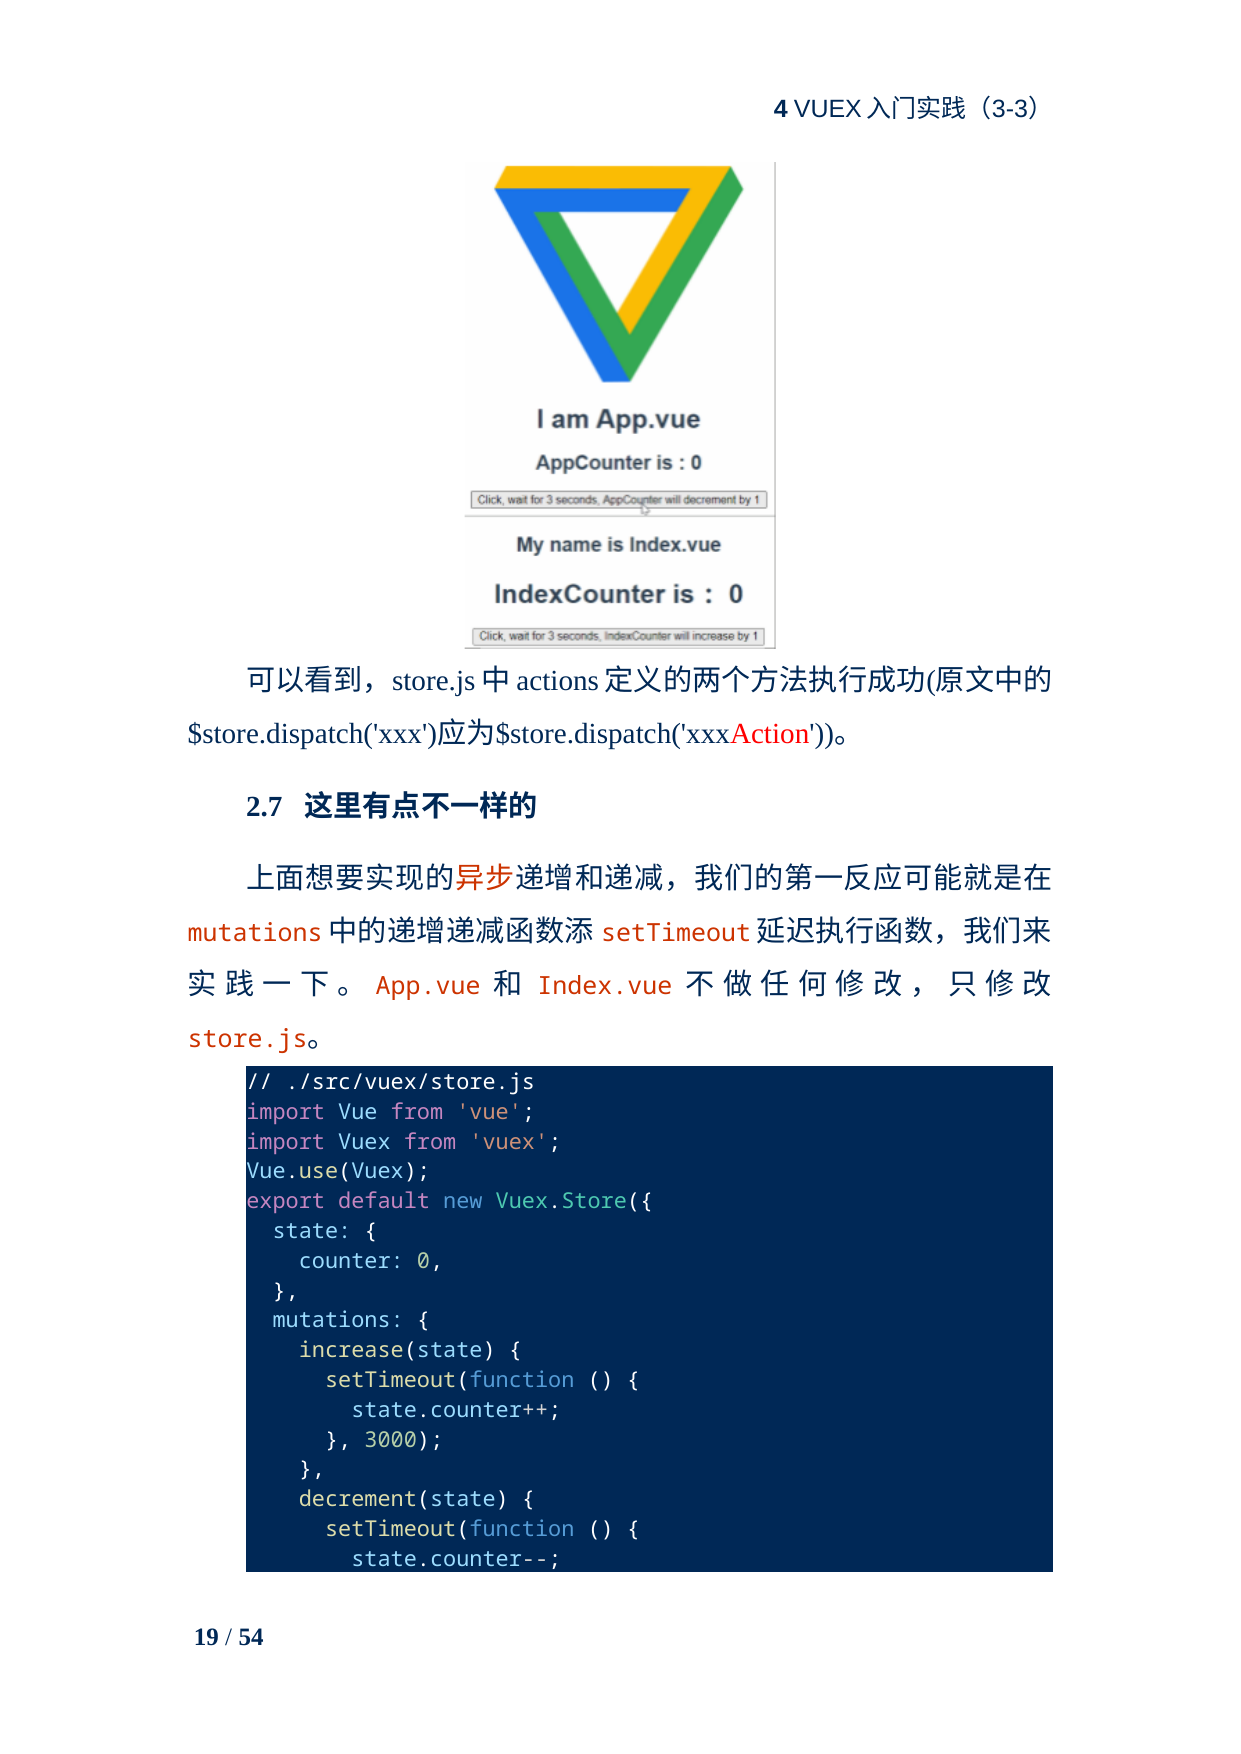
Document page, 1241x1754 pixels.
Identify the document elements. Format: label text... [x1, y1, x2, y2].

subtitle 这里有点不一样的 [246, 782, 1053, 824]
text 可以看到，store.js中actions定义的两个方法执行成功(原文中的$store.dispatch('xxx')应为$store.dispatch('xxxAction'))。 [187, 657, 1053, 752]
text 上面想要实现的异步递增和递减，我们的第一反应可能就是在mutations中的递增递减函数添setTimeout延迟执行函数，我们来实践一下。App.vue和Index.vue不做任何修改，只修改store.js。 [187, 855, 1053, 1056]
text export default new Vuex.Store({ [246, 1185, 1053, 1215]
text state: { [246, 1215, 1053, 1245]
text increase(state) { [246, 1334, 1053, 1364]
text setTimeout(function () { [246, 1364, 1053, 1394]
text import Vue from 'vue'; [246, 1096, 1053, 1126]
text Vue.use(Vuex); [246, 1155, 1053, 1185]
text state.counter--; [246, 1543, 1053, 1572]
text }, [246, 1453, 1053, 1483]
text }, 3000); [246, 1423, 1053, 1453]
text counter: 0, [246, 1245, 1053, 1274]
text setTimeout(function () { [246, 1513, 1053, 1543]
text import Vuex from 'vuex'; [246, 1126, 1053, 1155]
text decrement(state) { [246, 1483, 1053, 1513]
text // ./src/vuex/store.js [246, 1066, 1053, 1096]
text }, [246, 1274, 1053, 1304]
text mutations: { [246, 1304, 1053, 1334]
text state.counter++; [246, 1394, 1053, 1423]
